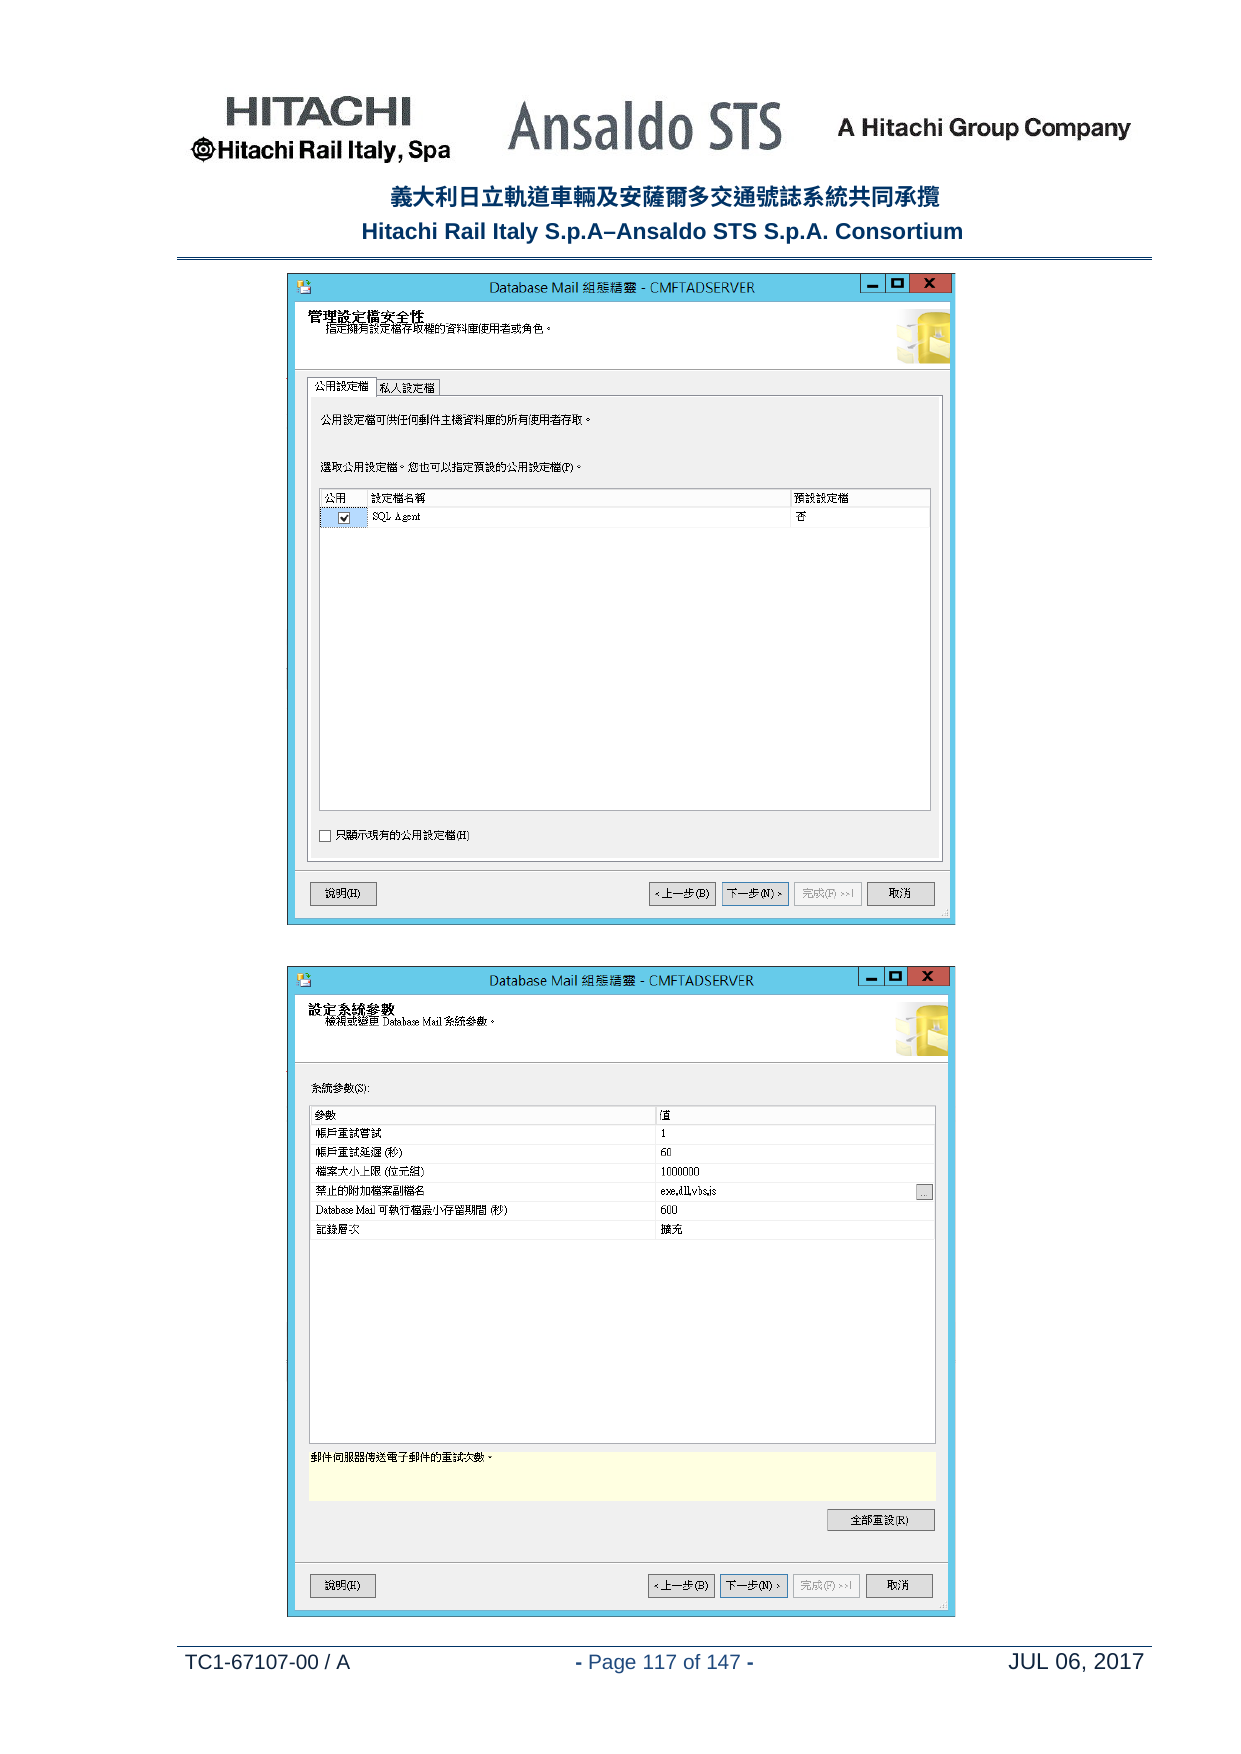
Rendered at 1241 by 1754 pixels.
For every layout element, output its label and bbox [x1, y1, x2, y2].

picture [286, 272, 956, 925]
picture [286, 965, 956, 1617]
picture [184, 88, 1146, 169]
